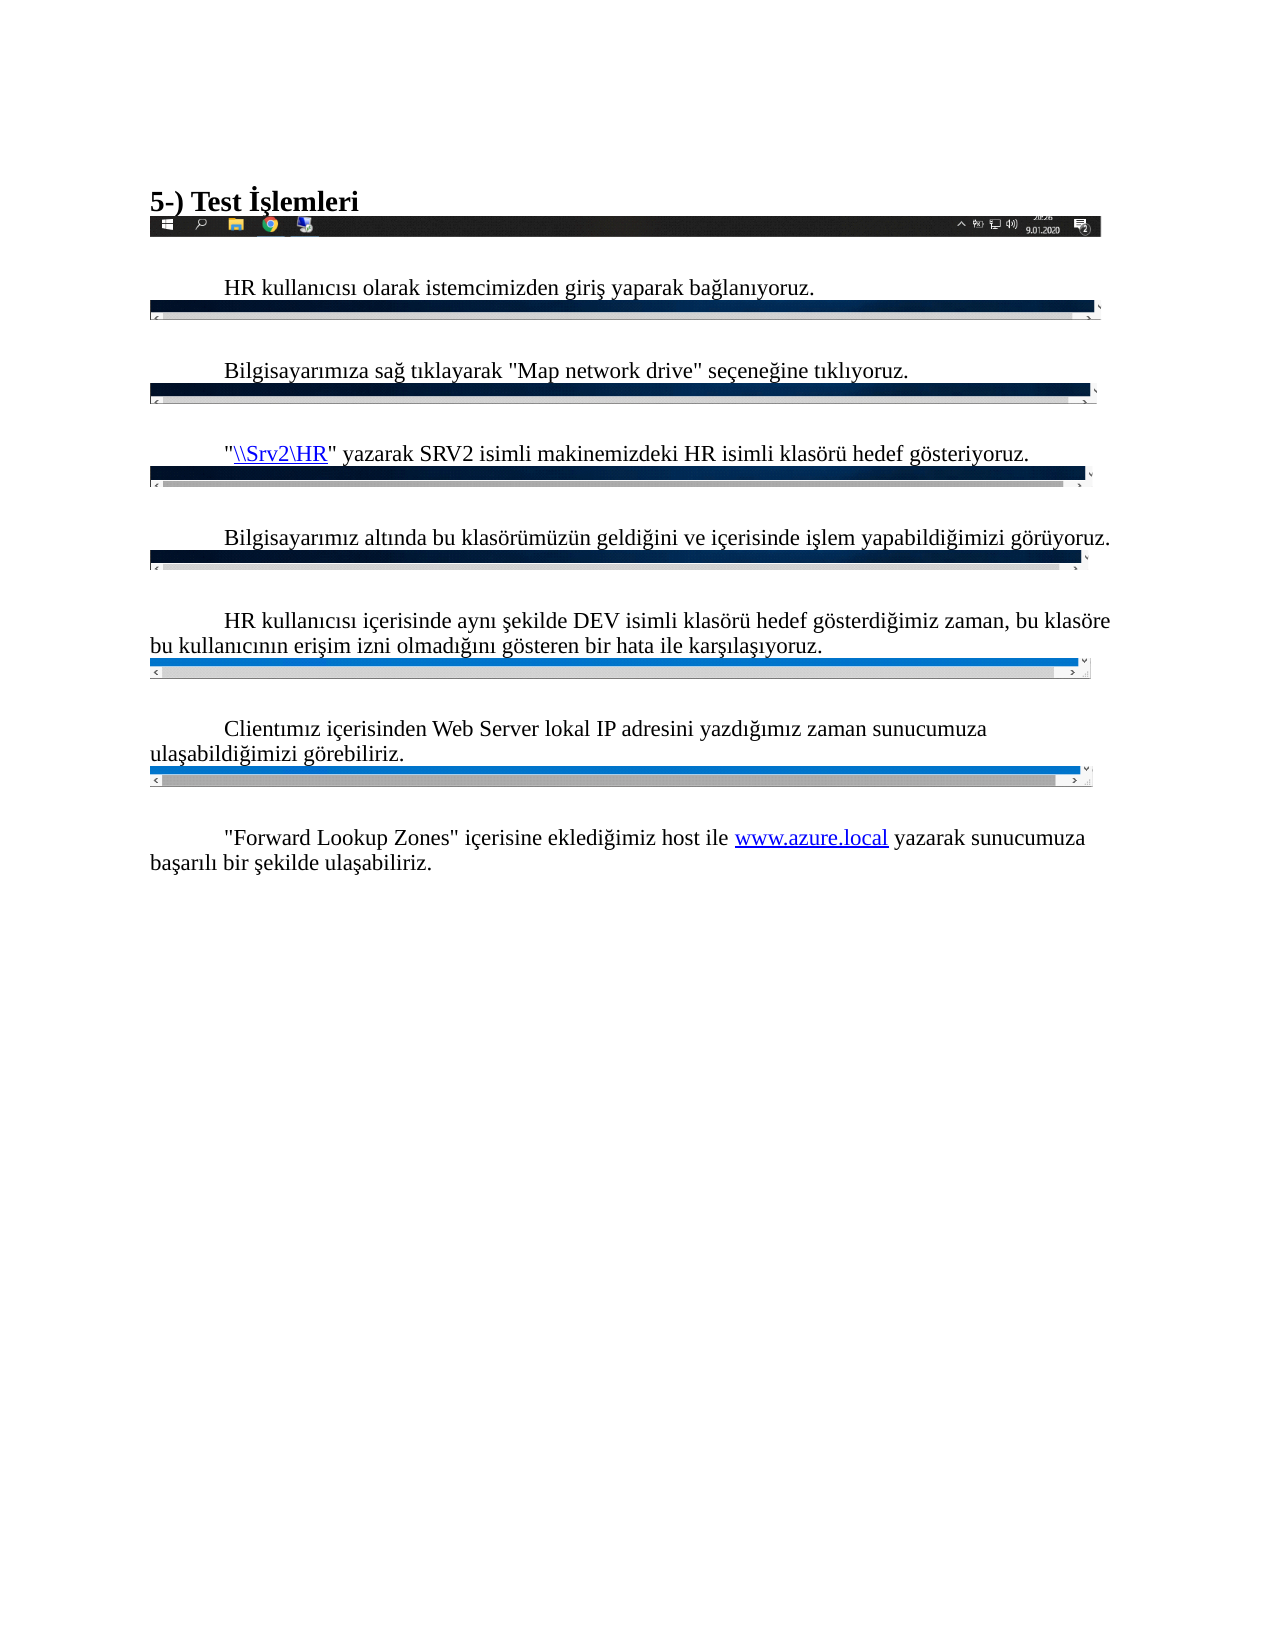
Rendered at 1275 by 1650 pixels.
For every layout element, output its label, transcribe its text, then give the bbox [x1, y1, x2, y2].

text Bilgisayarımız altında bu klasörümüzün geldiğini ve içerisinde işlem yapabildiğimizi görüyoruz. [150, 525, 1125, 550]
text Bilgisayarımıza sağ tıklayarak "Map network drive" seçeneğine tıklıyoruz. [150, 358, 1125, 383]
text HR kullanıcısı olarak istemcimizden giriş yaparak bağlanıyoruz. [150, 275, 1125, 300]
text HR kullanıcısı içerisinde aynı şekilde DEV isimli klasörü hedef gösterdiğimiz zaman, bu klasöre bu kullanıcının erişim izni olmadığını gösteren bir hata ile karşılaşıyoruz. [150, 608, 1125, 658]
text Clientımız içerisinden Web Server lokal IP adresini yazdığımız zaman sunucumuza ulaşabildiğimizi görebiliriz. [150, 717, 1125, 767]
text "Forward Lookup Zones" içerisine eklediğimiz host ile www.azure.local yazarak sunucumuza başarılı bir şekilde ulaşabiliriz. [150, 825, 1125, 875]
text 5-) Test İşlemleri [178, 192, 1125, 217]
text "\\Srv2\HR" yazarak SRV2 isimli makinemizdeki HR isimli klasörü hedef gösteriyoruz. [150, 442, 1125, 467]
